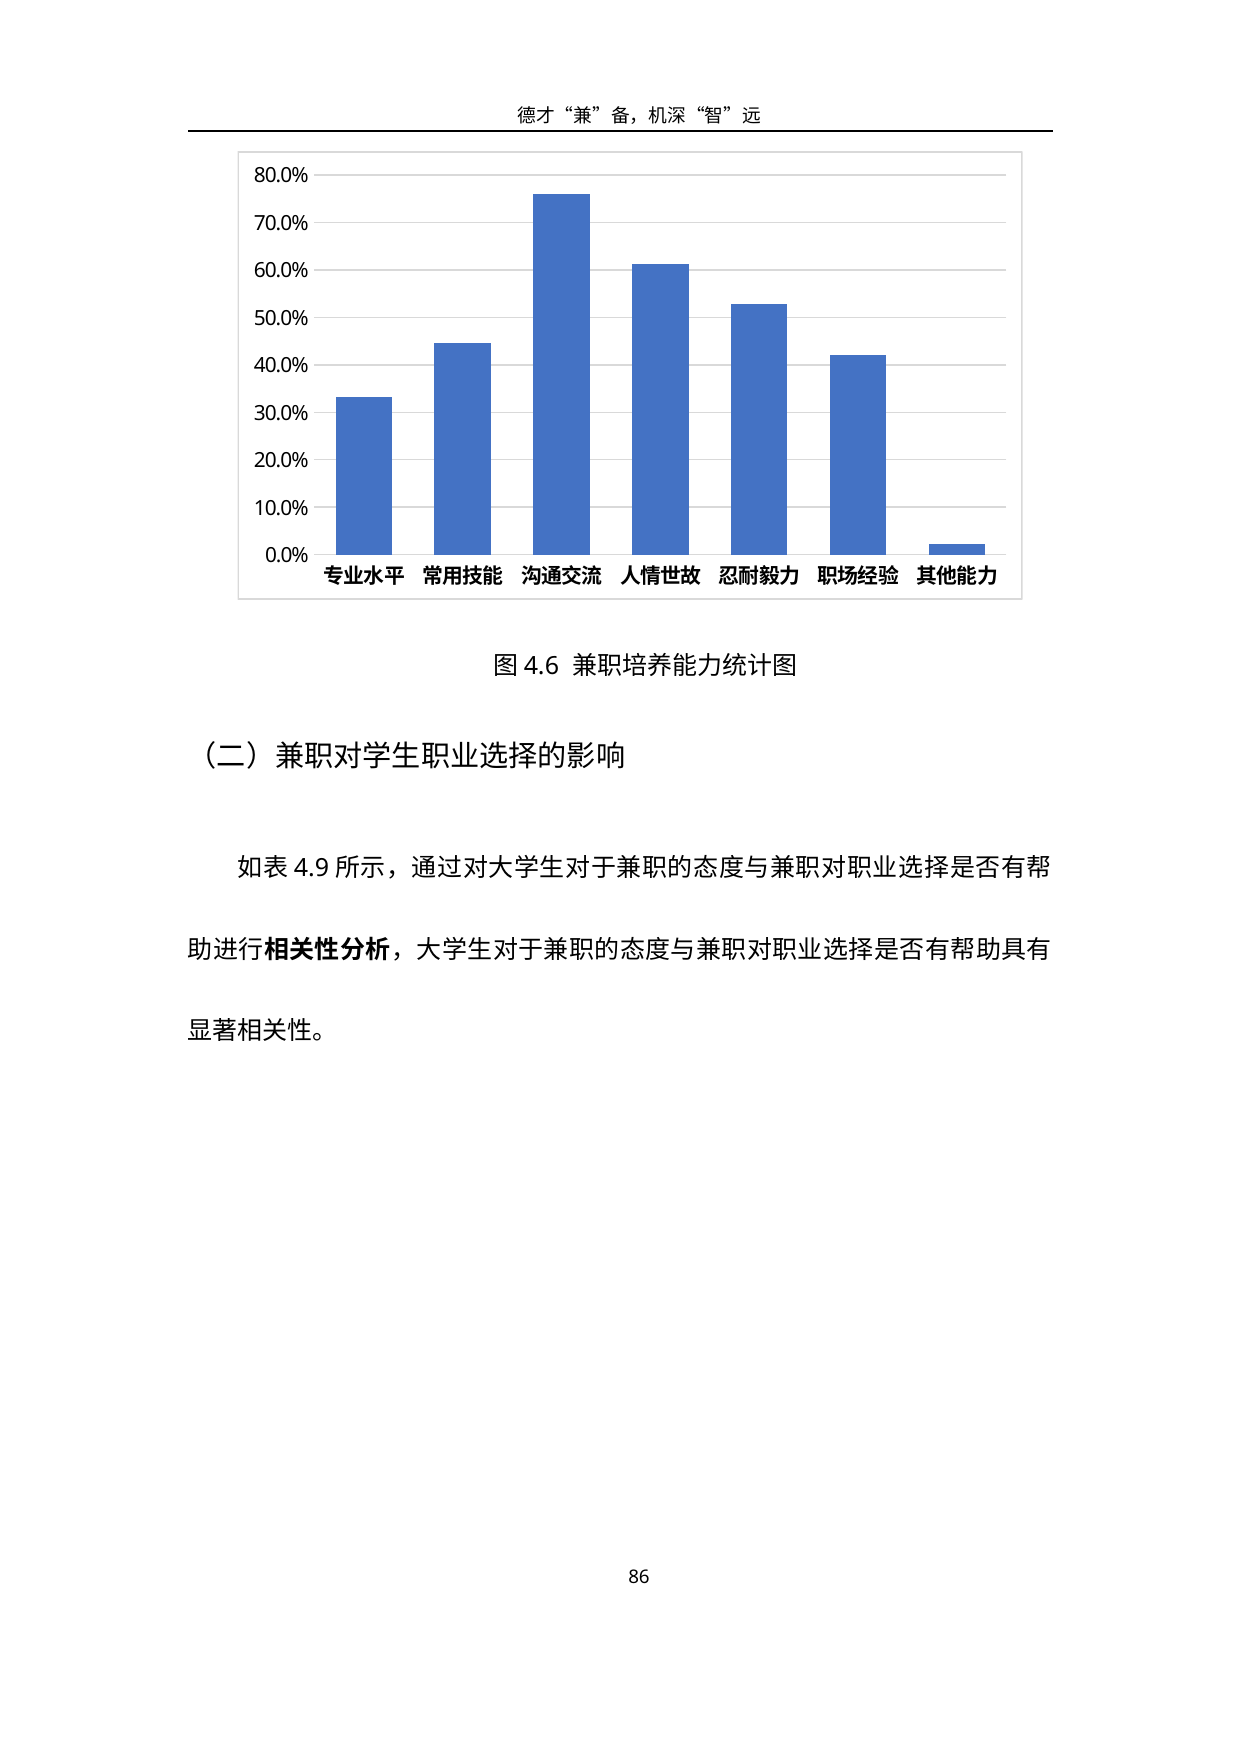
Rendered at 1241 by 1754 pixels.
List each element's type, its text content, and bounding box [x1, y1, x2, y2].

text 图4.6 兼职培养能力统计图 [187, 631, 1053, 696]
subtitle （二）兼职对学生职业选择的影响 [187, 721, 1053, 786]
text 如表4.9所示，通过对大学生对于兼职的态度与兼职对职业选择是否有帮助进行相关性分析，大学生对于兼职的态度与兼职对职业选择是否有帮助具有显著相关性。 [187, 833, 1053, 1061]
